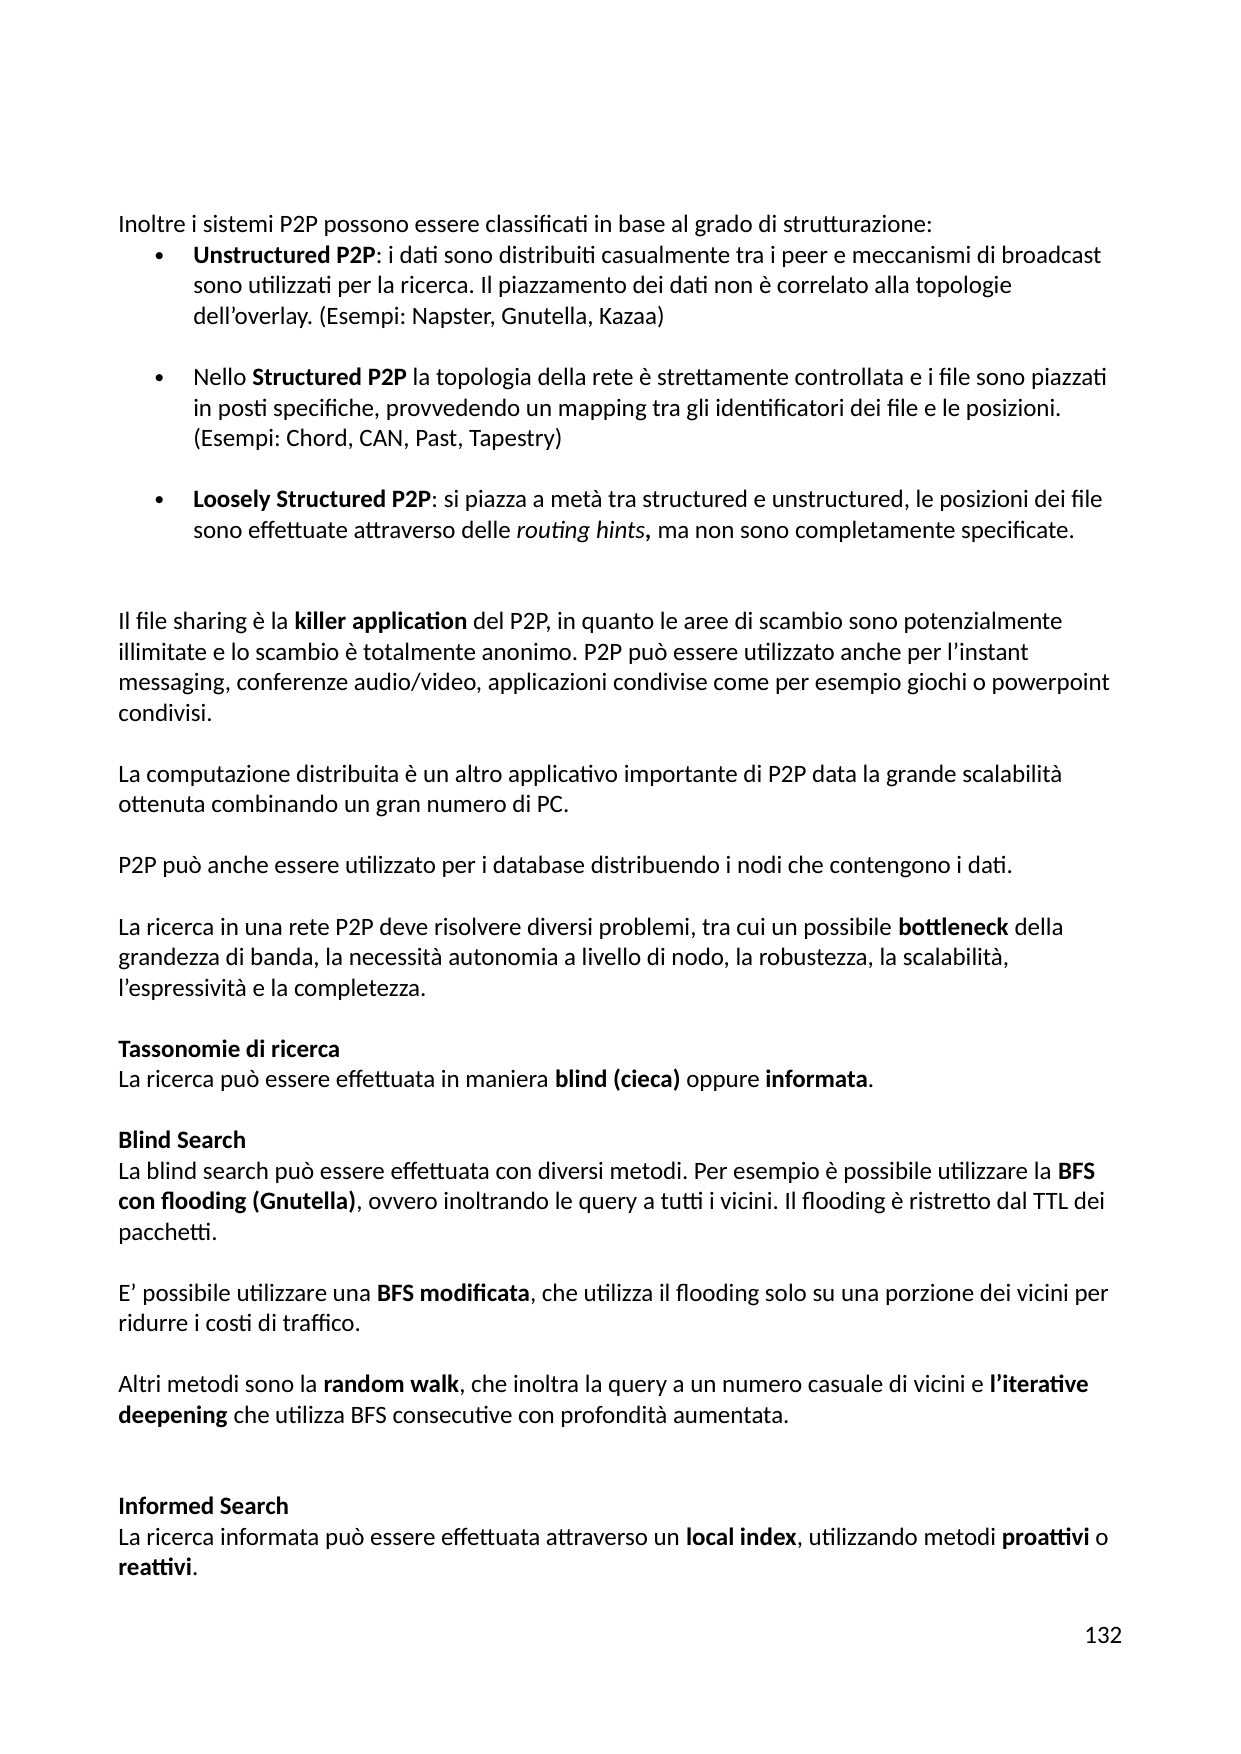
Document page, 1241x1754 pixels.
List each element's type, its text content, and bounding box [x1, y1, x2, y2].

text Tassonomie di ricerca [118, 1033, 1122, 1063]
text P2P può anche essere utilizzato per i database distribuendo i nodi che contengono i dati. [118, 849, 1122, 880]
list Loosely Structured P2P: si piazza a metà tra structured e unstructured, le posizioni dei file sono effettuate attraverso delle routing hints, ma non sono completamente specificate. [156, 483, 1122, 544]
text La blind search può essere effettuata con diversi metodi. Per esempio è possibile utilizzare la BFS con flooding (Gnutella), ovvero inoltrando le query a tutti i vicini. Il flooding è ristretto dal TTL dei pacchetti. [118, 1155, 1122, 1246]
text Il file sharing è la killer application del P2P, in quanto le aree di scambio sono potenzialmente illimitate e lo scambio è totalmente anonimo. P2P può essere utilizzato anche per l’instant messaging, conferenze audio/video, applicazioni condivise come per esempio giochi o powerpoint condivisi. [118, 605, 1122, 727]
text La ricerca può essere effettuata in maniera blind (cieca) oppure informata. [118, 1063, 1122, 1094]
list Nello Structured P2P la topologia della rete è strettamente controllata e i file sono piazzati in posti specifiche, provvedendo un mapping tra gli identificatori dei file e le posizioni. (Esempi: Chord, CAN, Past, Tapestry) [156, 361, 1122, 453]
text Altri metodi sono la random walk, che inoltra la query a un numero casuale di vicini e l’iterative deepening che utilizza BFS consecutive con profondità aumentata. [118, 1368, 1122, 1429]
text Inoltre i sistemi P2P possono essere classificati in base al grado di strutturazione: [118, 209, 1122, 239]
text Informed Search [118, 1491, 1122, 1521]
text E’ possibile utilizzare una BFS modificata, che utilizza il flooding solo su una porzione dei vicini per ridurre i costi di traffico. [118, 1277, 1122, 1338]
text La ricerca in una rete P2P deve risolvere diversi problemi, tra cui un possibile bottleneck della grandezza di banda, la necessità autonomia a livello di nodo, la robustezza, la scalabilità, l’espressività e la completezza. [118, 911, 1122, 1002]
text La computazione distribuita è un altro applicativo importante di P2P data la grande scalabilità ottenuta combinando un gran numero di PC. [118, 758, 1122, 819]
list Unstructured P2P: i dati sono distribuiti casualmente tra i peer e meccanismi di broadcast sono utilizzati per la ricerca. Il piazzamento dei dati non è correlato alla topologie dell’overlay. (Esempi: Napster, Gnutella, Kazaa) [156, 239, 1122, 331]
text Blind Search [118, 1124, 1122, 1155]
text La ricerca informata può essere effettuata attraverso un local index, utilizzando metodi proattivi o reattivi. [118, 1521, 1122, 1582]
